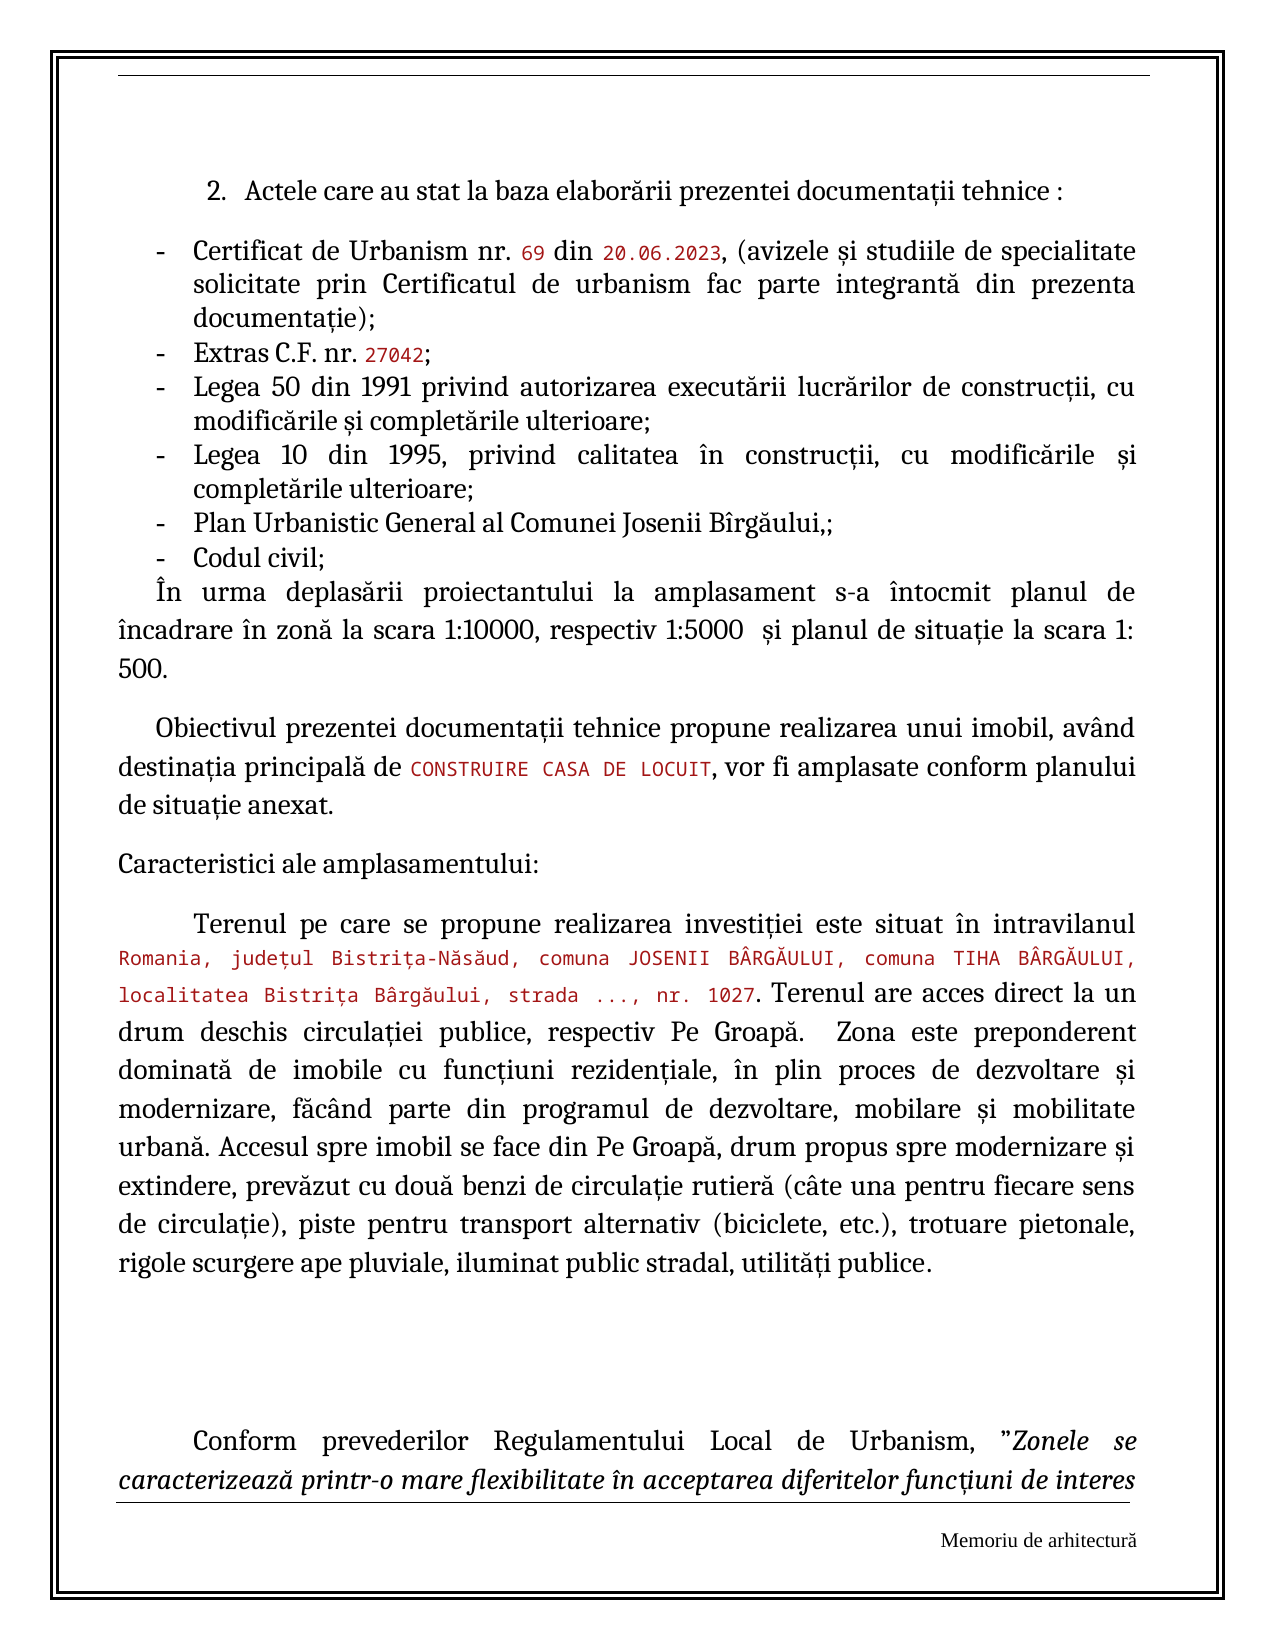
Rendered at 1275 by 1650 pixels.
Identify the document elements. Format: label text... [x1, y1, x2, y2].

list Legea 10 din 1995, privind calitatea în construcții, cu modificările şi completările ulterioare; [156, 437, 1137, 506]
list Actele care au stat la baza elaborării prezentei documentații tehnice : [207, 174, 1137, 207]
list Extras C.F. nr. 27042; [156, 335, 1137, 369]
text În urma deplasării proiectantului la amplasament s-a întocmit planul de încadrare în zonă la scara 1:10000, respectiv 1:5000 și planul de situație la scara 1: 500. [118, 575, 1137, 685]
text Terenul pe care se propune realizarea investiției este situat în intravilanul Romania, județul Bistrița-Năsăud, comuna JOSENII BÂRGĂULUI, comuna TIHA BÂRGĂULUI, localitatea Bistrița Bârgăului, strada ..., nr. 1027. Terenul are acces direct la un drum deschis circulației publice, respectiv Pe Groapă. Zona este preponderent dominată de imobile cu funcțiuni rezidențiale, în plin proces de dezvoltare și modernizare, făcând parte din programul de dezvoltare, mobilare și mobilitate urbană. Accesul spre imobil se face din Pe Groapă, drum propus spre modernizare și extindere, prevăzut cu două benzi de circulație rutieră (câte una pentru fiecare sens de circulație), piste pentru transport alternativ (biciclete, etc.), trotuare pietonale, rigole scurgere ape pluviale, iluminat public stradal, utilități publice. [118, 907, 1137, 1280]
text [118, 1424, 1137, 1496]
text Obiectivul prezentei documentații tehnice propune realizarea unui imobil, având destinația principală de CONSTRUIRE CASA DE LOCUIT, vor fi amplasate conform planului de situație anexat. [118, 711, 1137, 822]
text Caracteristici ale amplasamentului: [118, 848, 1137, 881]
list Certificat de Urbanism nr. 69 din 20.06.2023, (avizele și studiile de specialitate solicitate prin Certificatul de urbanism fac parte integrantă din prezenta documentație); [156, 233, 1137, 335]
list Legea 50 din 1991 privind autorizarea executării lucrărilor de construcții, cu modificările și completările ulterioare; [156, 369, 1137, 437]
list Plan Urbanistic General al Comunei Josenii Bîrgăului,; [156, 506, 1137, 540]
list Codul civil; [156, 540, 1137, 575]
